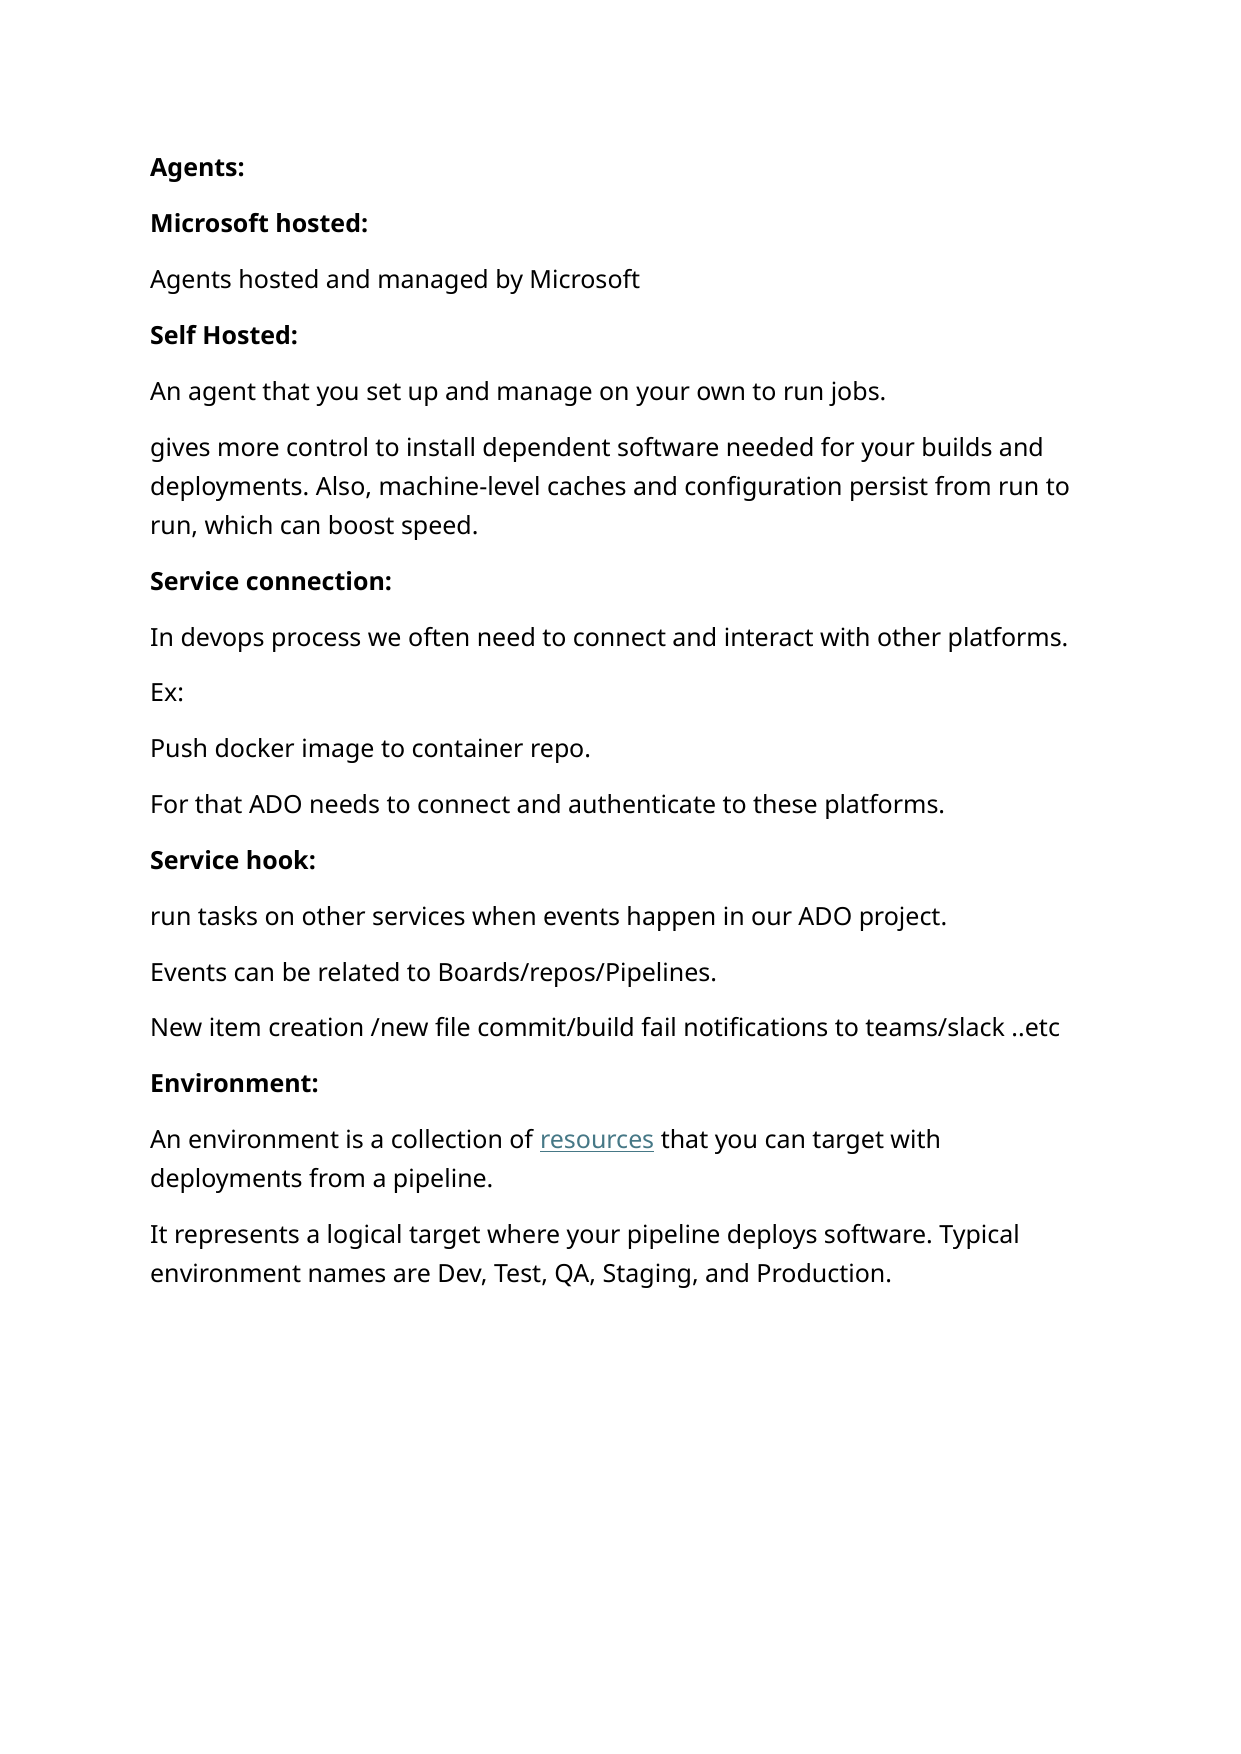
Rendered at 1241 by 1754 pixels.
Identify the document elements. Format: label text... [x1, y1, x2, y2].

text Agents: [150, 150, 1090, 184]
text Service hook: [150, 842, 1090, 877]
text An environment is a collection of resources that you can target with deployments from a pipeline. [150, 1122, 1090, 1195]
text Microsoft hosted: [150, 206, 1090, 240]
text An agent that you set up and manage on your own to run jobs. [150, 373, 1090, 407]
text Events can be related to Boards/repos/Pipelines. [150, 954, 1090, 988]
text It represents a logical target where your pipeline deploys software. Typical environment names are Dev, Test, QA, Staging, and Production. [150, 1217, 1090, 1290]
text For that ADO needs to connect and authenticate to these platforms. [150, 787, 1090, 821]
text Service connection: [150, 563, 1090, 597]
text Push docker image to container repo. [150, 731, 1090, 765]
text Self Hosted: [150, 317, 1090, 352]
text Environment: [150, 1066, 1090, 1100]
text In devops process we often need to connect and interact with other platforms. [150, 619, 1090, 653]
text Agents hosted and managed by Microsoft [150, 262, 1090, 296]
text run tasks on other services when events happen in our ADO project. [150, 898, 1090, 932]
text gives more control to install dependent software needed for your builds and deployments. Also, machine-level caches and configuration persist from run to run, which can boost speed. [150, 429, 1090, 542]
text Ex: [150, 675, 1090, 709]
text New item creation /new file commit/build fail notifications to teams/slack ..etc [150, 1010, 1090, 1044]
